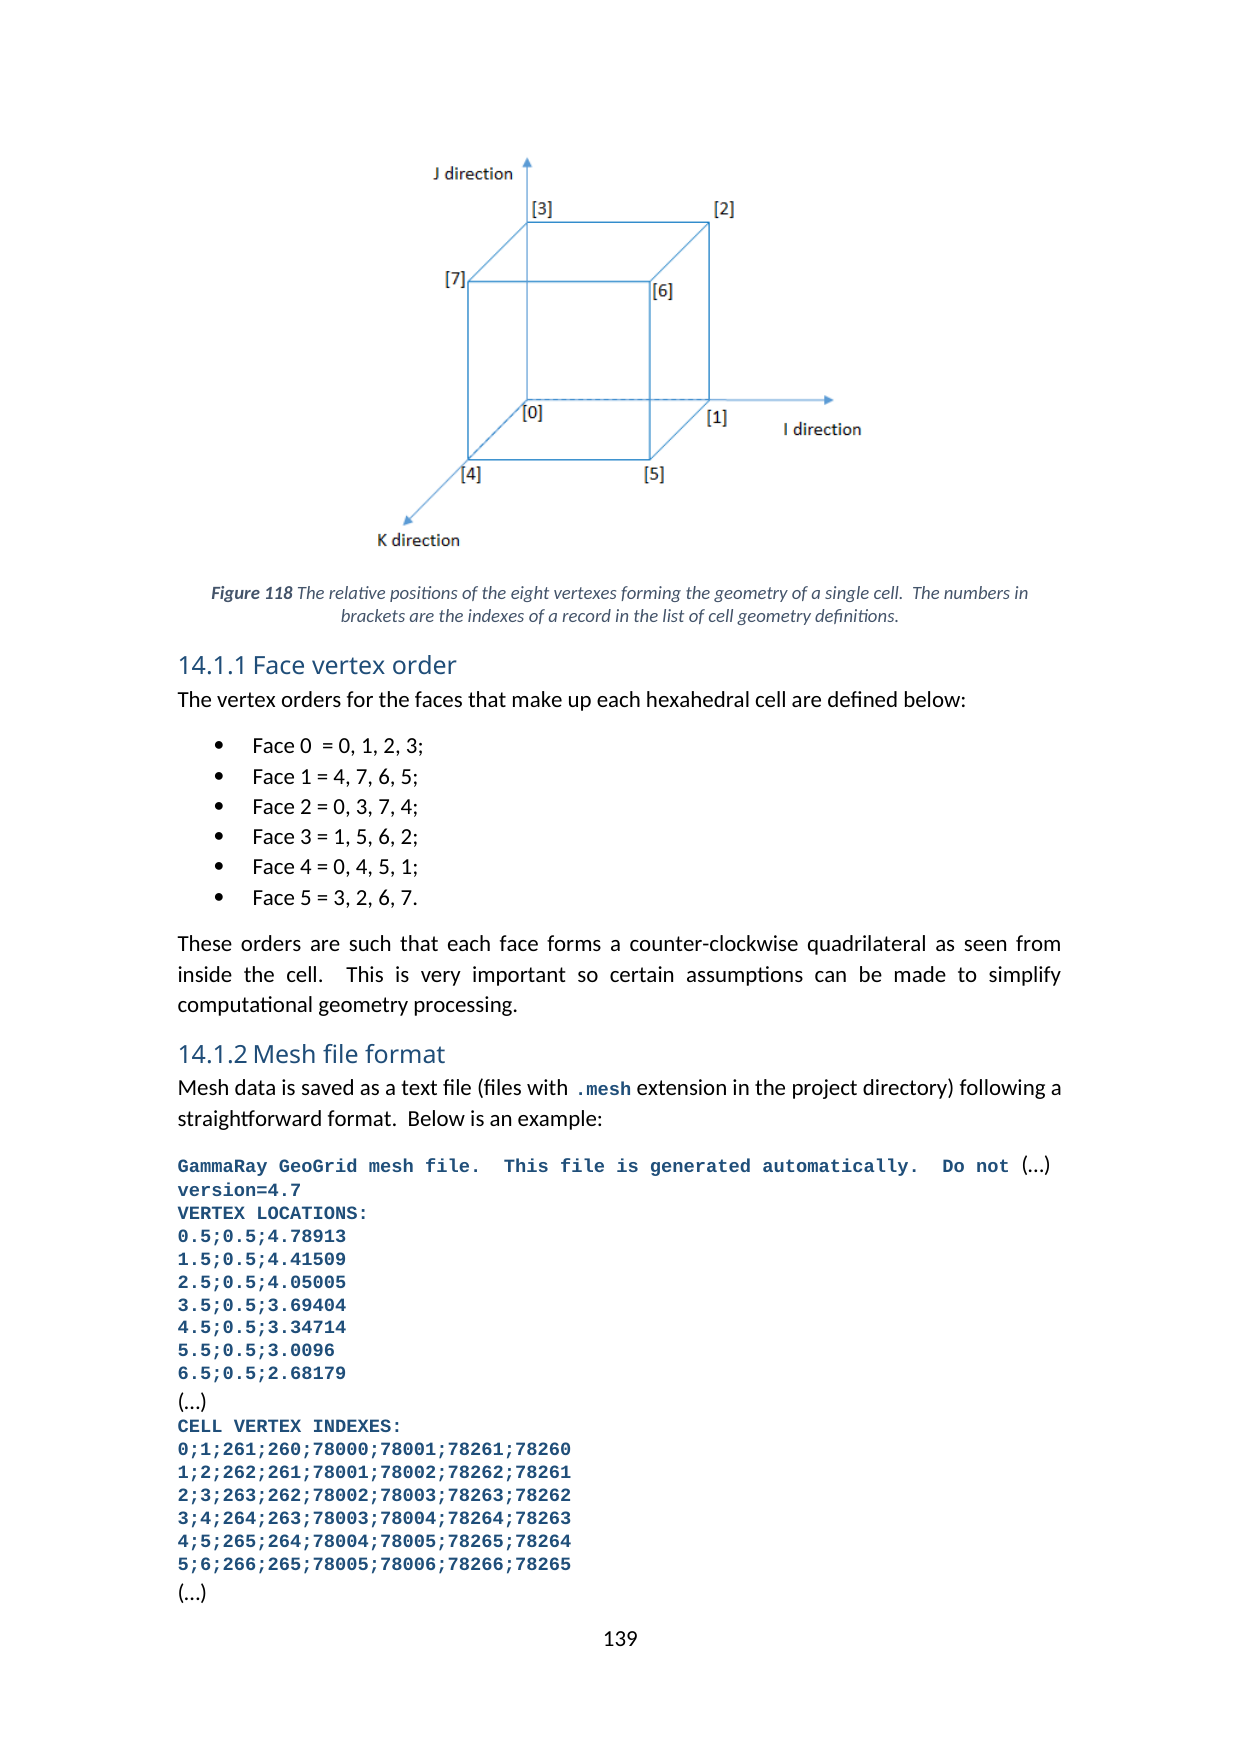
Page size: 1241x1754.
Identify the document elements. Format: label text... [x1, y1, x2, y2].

text 0;1;261;260;78000;78001;78261;78260 [177, 1440, 1063, 1461]
text 5;6;266;265;78005;78006;78266;78265 [177, 1555, 1063, 1576]
text 1;2;262;261;78001;78002;78262;78261 [177, 1463, 1063, 1484]
list Face 2 = 0, 3, 7, 4; [215, 792, 1063, 820]
list Face 3 = 1, 5, 6, 2; [215, 822, 1063, 850]
text (…) [177, 1387, 1063, 1415]
text 3;4;264;263;78003;78004;78264;78263 [177, 1509, 1063, 1530]
text VERTEX LOCATIONS: [177, 1204, 1063, 1225]
text (…) [177, 1578, 1063, 1606]
subtitle Mesh file format [177, 1037, 1063, 1071]
text 2.5;0.5;4.05005 [177, 1272, 1063, 1294]
subtitle Face vertex order [177, 648, 1063, 682]
text 1.5;0.5;4.41509 [177, 1249, 1063, 1271]
text 2;3;263;262;78002;78003;78263;78262 [177, 1486, 1063, 1507]
text 4;5;265;264;78004;78005;78265;78264 [177, 1532, 1063, 1553]
text 5.5;0.5;3.0096 [177, 1341, 1063, 1362]
text 0.5;0.5;4.78913 [177, 1227, 1063, 1248]
text CELL VERTEX INDEXES: [177, 1417, 1063, 1438]
text Mesh data is saved as a text file (files with .mesh extension in the project directory) following a straightforward format. Below is an example: [177, 1073, 1063, 1132]
text 3.5;0.5;3.69404 [177, 1295, 1063, 1317]
text The vertex orders for the faces that make up each hexahedral cell are defined below: [177, 685, 1063, 713]
list Face 0 = 0, 1, 2, 3; [215, 732, 1063, 759]
list Face 1 = 4, 7, 6, 5; [215, 762, 1063, 790]
list Face 4 = 0, 4, 5, 1; [215, 852, 1063, 880]
text 6.5;0.5;2.68179 [177, 1364, 1063, 1385]
text GammaRay GeoGrid mesh file. This file is generated automatically. Do not (…) [177, 1151, 1063, 1179]
text version=4.7 [177, 1181, 1063, 1202]
picture [365, 147, 875, 563]
text These orders are such that each face forms a counter-clockwise quadrilateral as seen from inside the cell. This is very important so certain assumptions can be made to simplify computational geometry processing. [177, 929, 1063, 1018]
text 4.5;0.5;3.34714 [177, 1318, 1063, 1339]
list Face 5 = 3, 2, 6, 7. [215, 883, 1063, 911]
